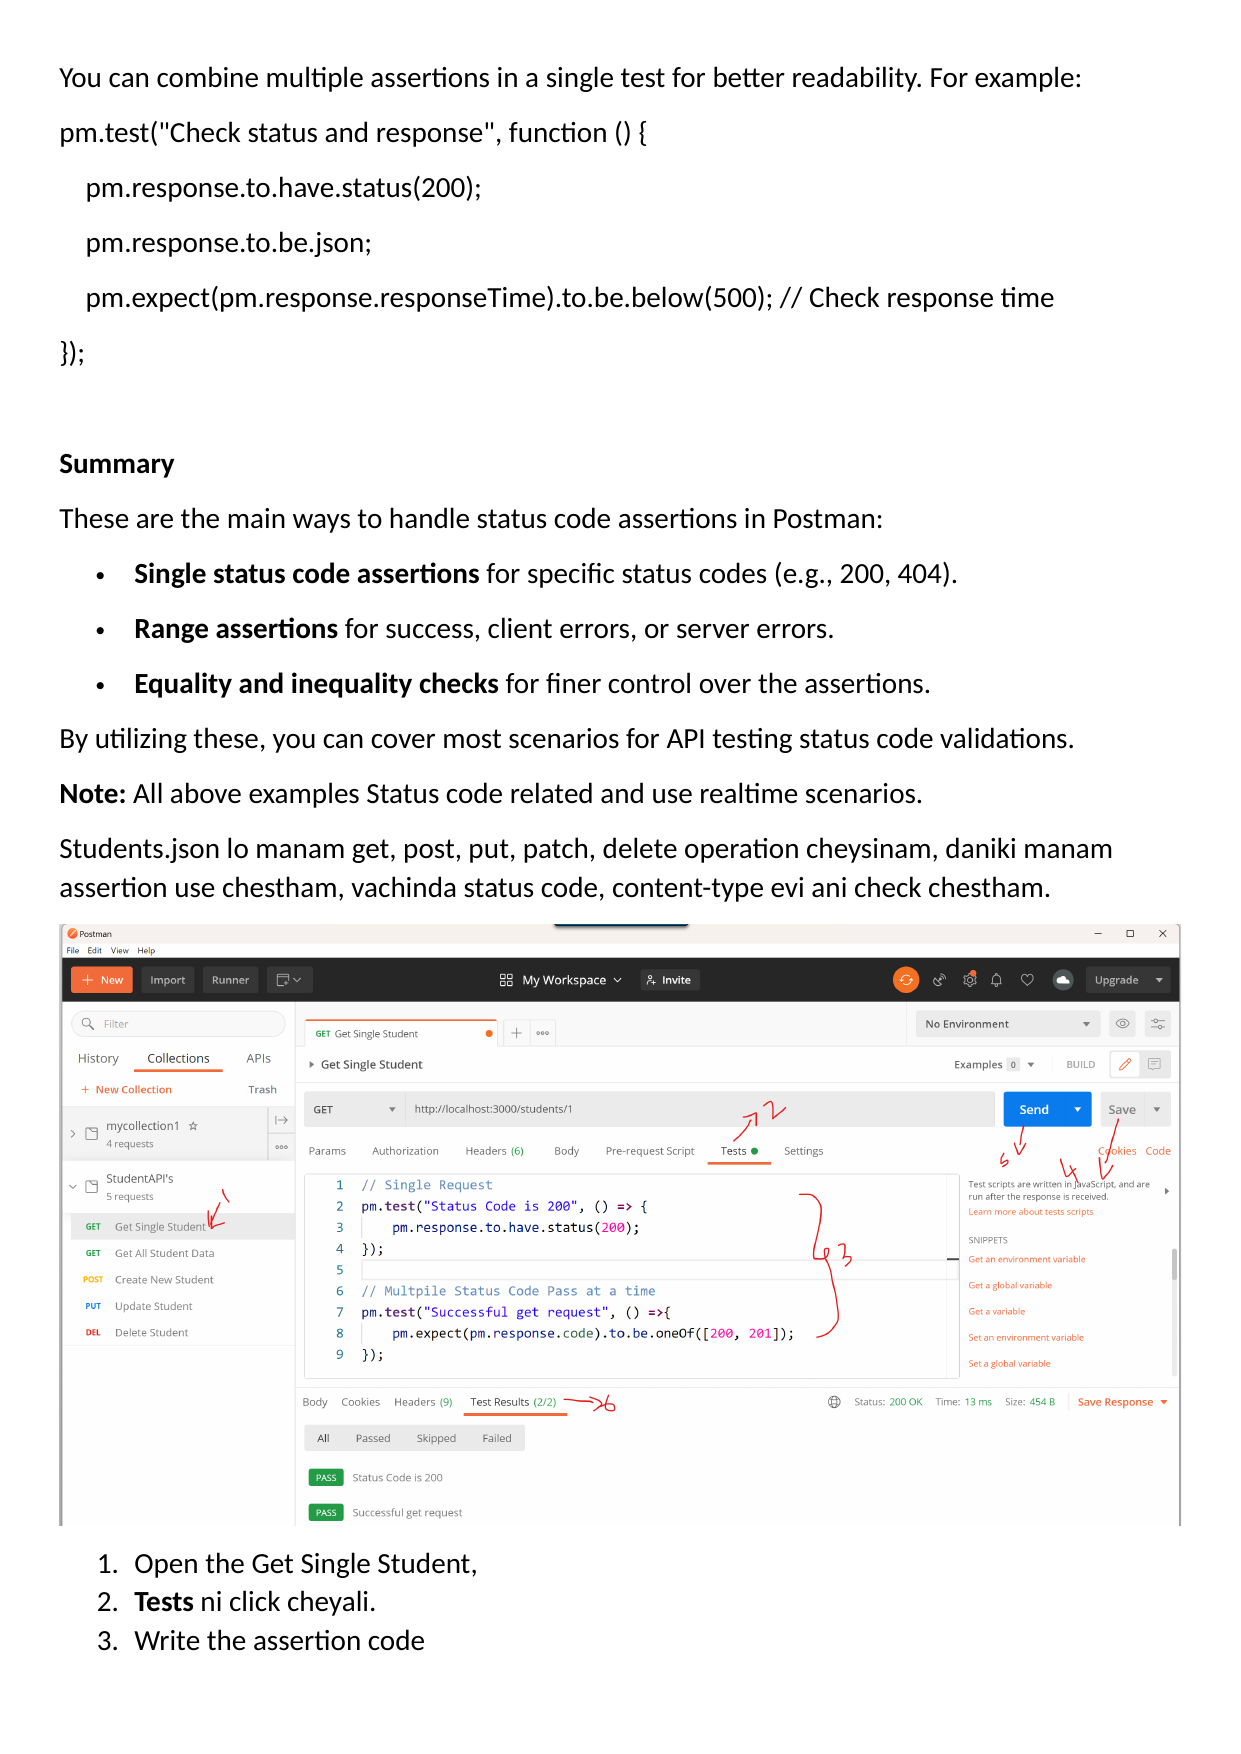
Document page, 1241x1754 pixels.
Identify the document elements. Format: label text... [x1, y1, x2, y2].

text pm.expect(pm.response.responseTime).to.be.below(500); // Check response time [59, 279, 1181, 315]
list Equality and inequality checks for finer control over the assertions. [97, 665, 1181, 701]
picture [59, 924, 1182, 1526]
text pm.response.to.have.status(200); [59, 169, 1181, 205]
text Note: All above examples Status code related and use realtime scenarios. [59, 775, 1181, 811]
text }); [59, 334, 1181, 370]
text pm.response.to.be.json; [59, 224, 1181, 260]
text By utilizing these, you can cover most scenarios for API testing status code validations. [59, 720, 1181, 756]
list Range assertions for success, client errors, or server errors. [97, 610, 1181, 646]
text Students.json lo manam get, post, put, patch, delete operation cheysinam, daniki manam assertion use chestham, vachinda status code, content-type evi ani check chestham. [59, 831, 1181, 904]
text pm.test("Check status and response", function () { [59, 114, 1181, 150]
list Open the Get Single Student, [97, 1545, 1181, 1580]
list Single status code assertions for specific status codes (e.g., 200, 404). [97, 555, 1181, 591]
text You can combine multiple assertions in a single test for better readability. For example: [59, 59, 1181, 95]
list Tests ni click cheyali. [97, 1583, 1181, 1619]
list Write the assertion code [97, 1622, 1181, 1657]
text Summary [59, 445, 1181, 480]
text These are the main ways to handle status code assertions in Postman: [59, 500, 1181, 536]
